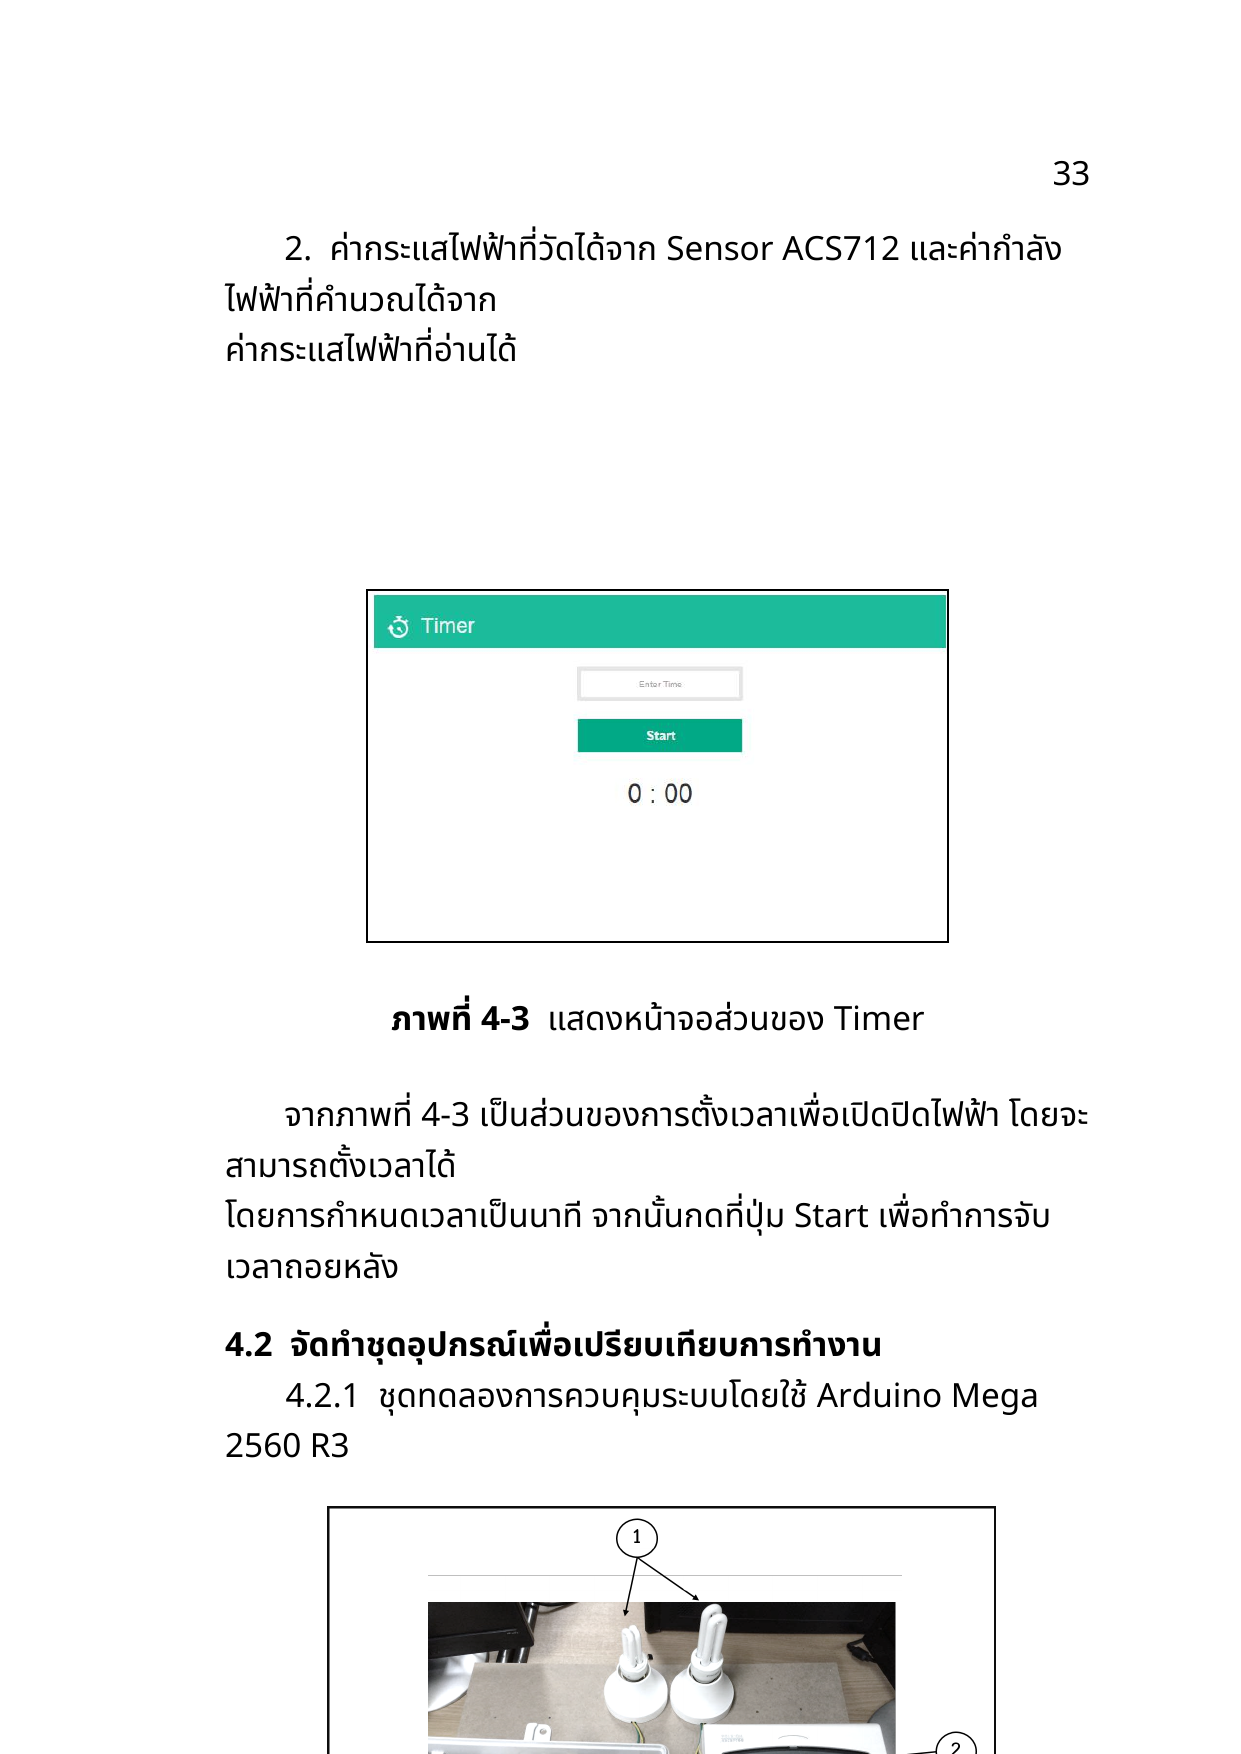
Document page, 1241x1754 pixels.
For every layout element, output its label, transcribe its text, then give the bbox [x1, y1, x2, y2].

text 4.2.1 ชุดทดลองการควบคุมระบบโดยใช้ Arduino Mega 2560 R3 [225, 1372, 1090, 1468]
picture [327, 1506, 996, 1754]
picture [368, 591, 947, 941]
text 2. ค่ากระแสไฟฟ้าที่วัดได้จาก Sensor ACS712 และค่ากำลังไฟฟ้าที่คำนวณได้จาก ค่ากระแสไฟฟ้าที่อ่านได้ [225, 225, 1090, 376]
text 4.2 จัดทำชุดอุปกรณ์เพื่อเปรียบเทียบการทำงาน [225, 1321, 1090, 1372]
text ภาพที่ 4-3 แสดงหน้าจอส่วนของ Timer [225, 995, 1090, 1046]
text จากภาพที่ 4-3 เป็นส่วนของการตั้งเวลาเพื่อเปิดปิดไฟฟ้า โดยจะสามารถตั้งเวลาได้ โดยการกำหนดเวลาเป็นนาที จากนั้นกดที่ปุ่ม Start เพื่อทำการจับเวลาถอยหลัง [225, 1091, 1090, 1293]
